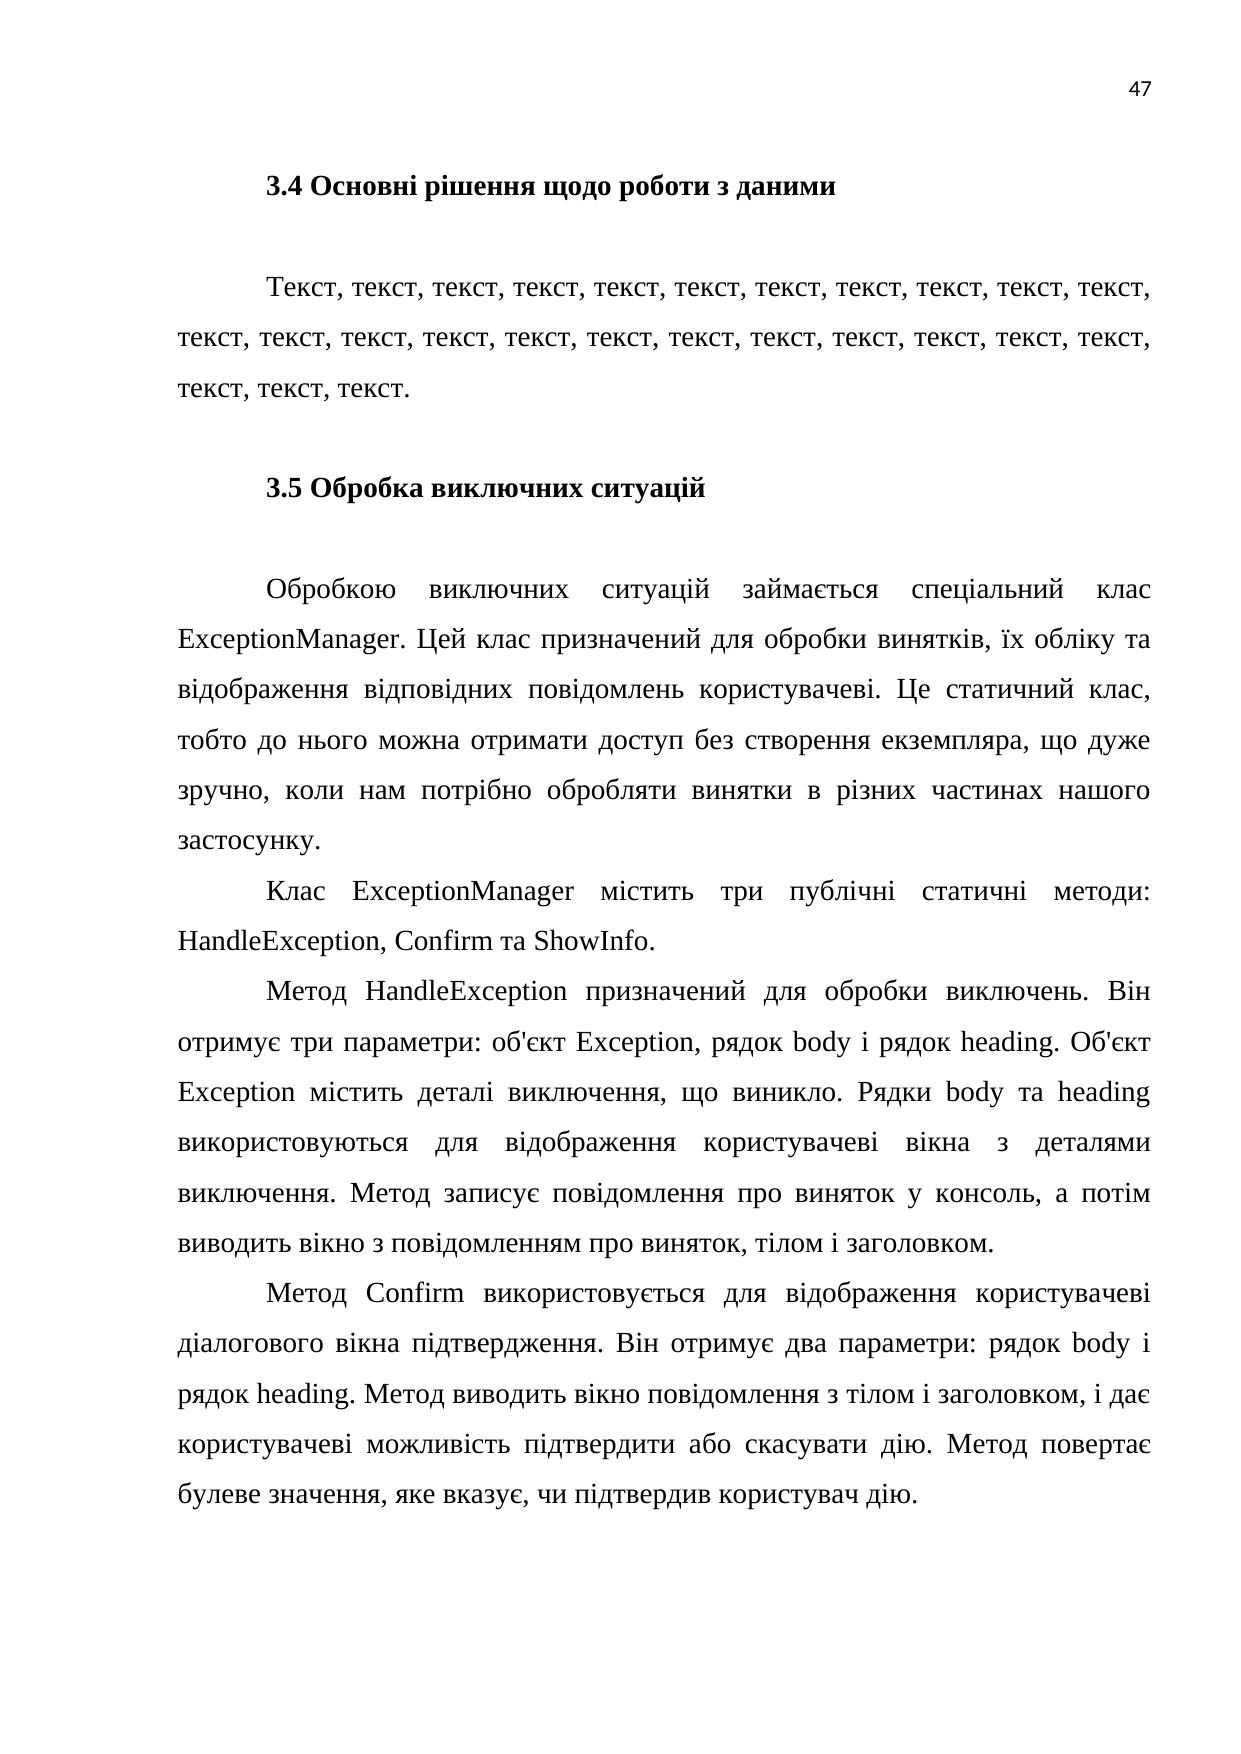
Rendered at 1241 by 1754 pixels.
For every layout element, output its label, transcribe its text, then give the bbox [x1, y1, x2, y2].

text Текст, текст, текст, текст, текст, текст, текст, текст, текст, текст, текст, текст, текст, текст, текст, текст, текст, текст, текст, текст, текст, текст, текст, текст, текст, текст. [177, 269, 1152, 403]
title 3.5 Обробка виключних ситуацій [177, 470, 1152, 504]
text Клас ExceptionManager містить три публічні статичні методи: HandleException, Confirm та ShowInfo. [177, 873, 1152, 957]
text Метод Confirm використовується для відображення користувачеві діалогового вікна підтвердження. Він отримує два параметри: рядок body і рядок heading. Метод виводить вікно повідомлення з тілом і заголовком, і дає користувачеві можливість підтвердити або скасувати дію. Метод повертає булеве значення, яке вказує, чи підтвердив користувач дію. [177, 1275, 1152, 1510]
title 3.4 Основні рішення щодо роботи з даними [177, 168, 1152, 202]
text Метод HandleException призначений для обробки виключень. Він отримує три параметри: об'єкт Exception, рядок body і рядок heading. Об'єкт Exception містить деталі виключення, що виникло. Рядки body та heading використовуються для відображення користувачеві вікна з деталями виключення. Метод записує повідомлення про виняток у консоль, а потім виводить вікно з повідомленням про виняток, тілом і заголовком. [177, 973, 1152, 1258]
text Обробкою виключних ситуацій займається спеціальний клас ExceptionManager. Цей клас призначений для обробки винятків, їх обліку та відображення відповідних повідомлень користувачеві. Це статичний клас, тобто до нього можна отримати доступ без створення екземпляра, що дуже зручно, коли нам потрібно обробляти винятки в різних частинах нашого застосунку. [177, 571, 1152, 856]
